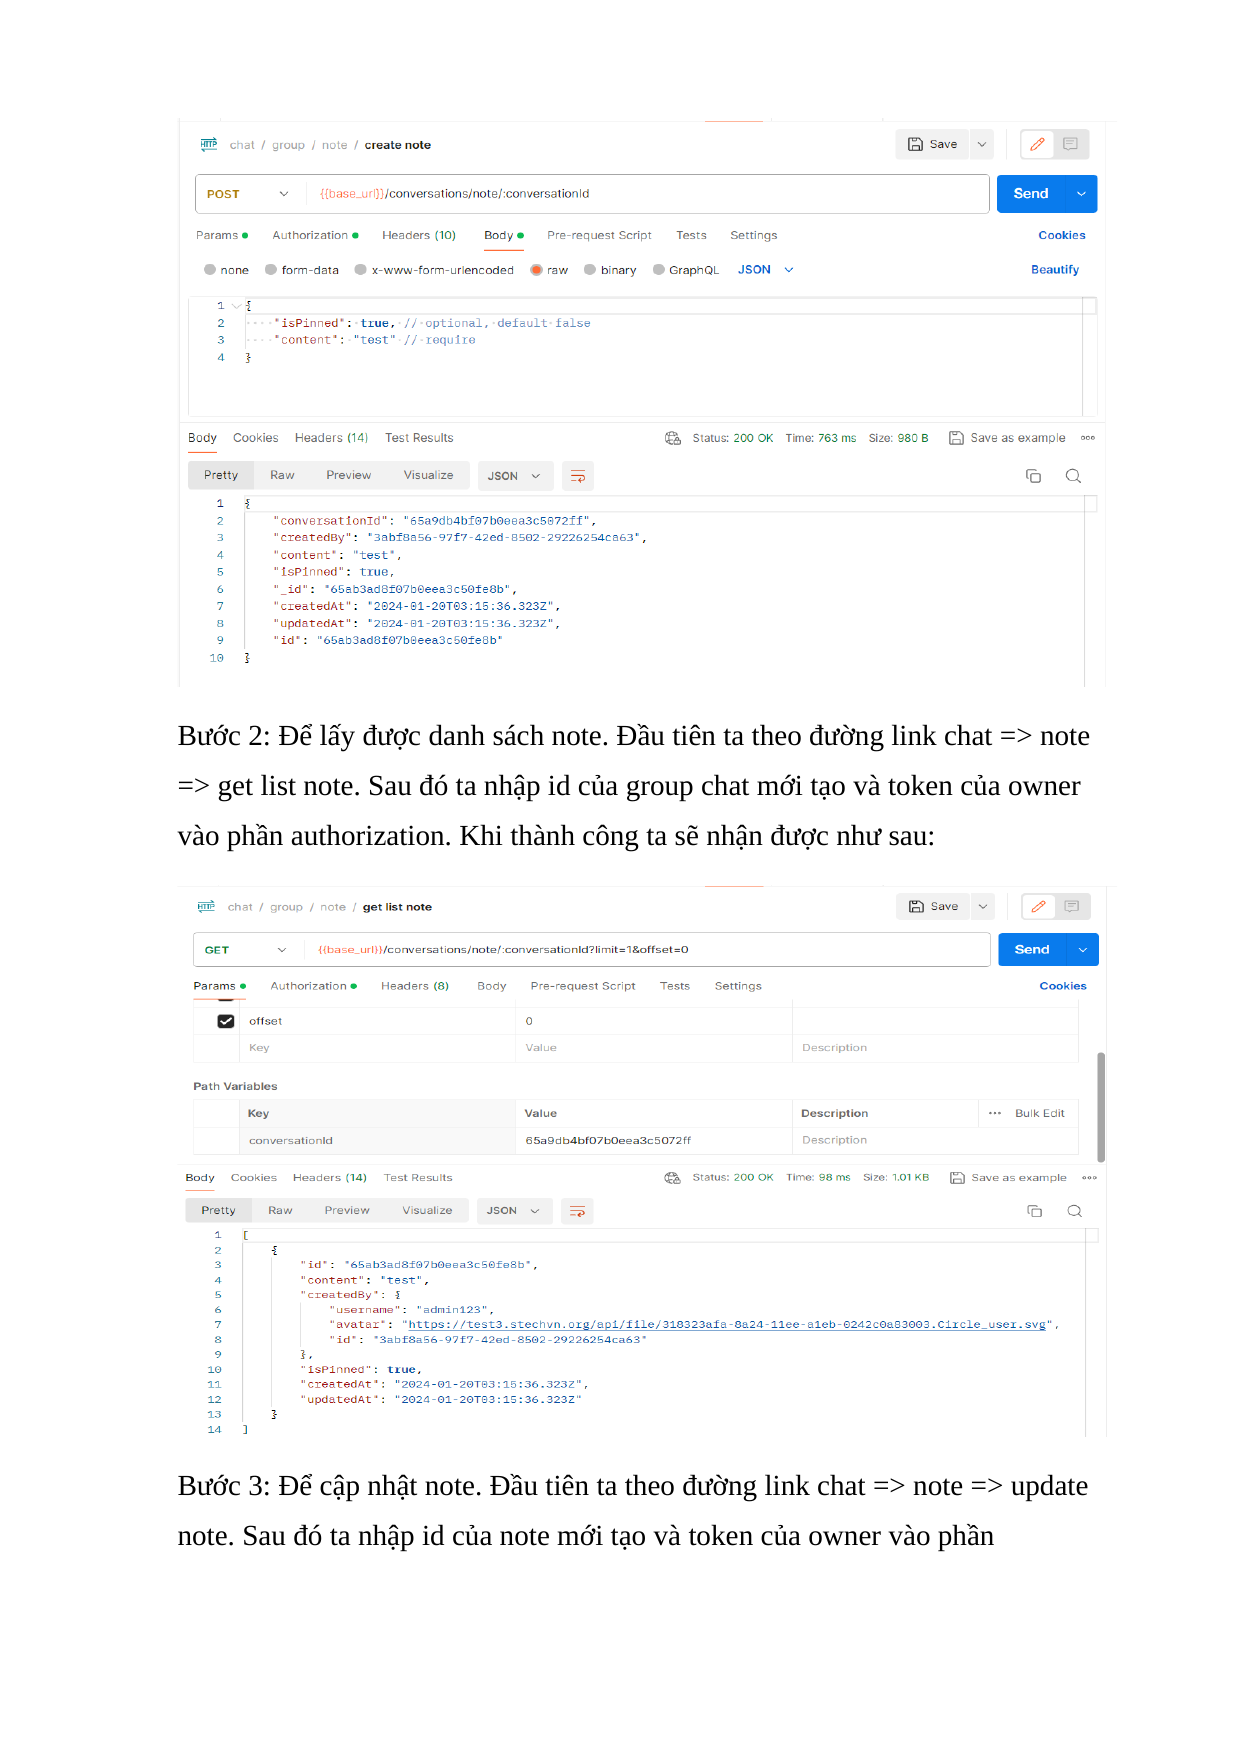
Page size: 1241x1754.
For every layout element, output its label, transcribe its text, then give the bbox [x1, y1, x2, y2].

picture [177, 885, 1118, 1437]
picture [177, 118, 1118, 687]
text Bước 2: Để lấy được danh sách note. Đầu tiên ta theo đường link chat => note => get list note. Sau đó ta nhập id của group chat mới tạo và token của owner vào phần authorization. Khi thành công ta sẽ nhận được như sau: [177, 718, 1122, 852]
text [177, 1468, 1122, 1552]
